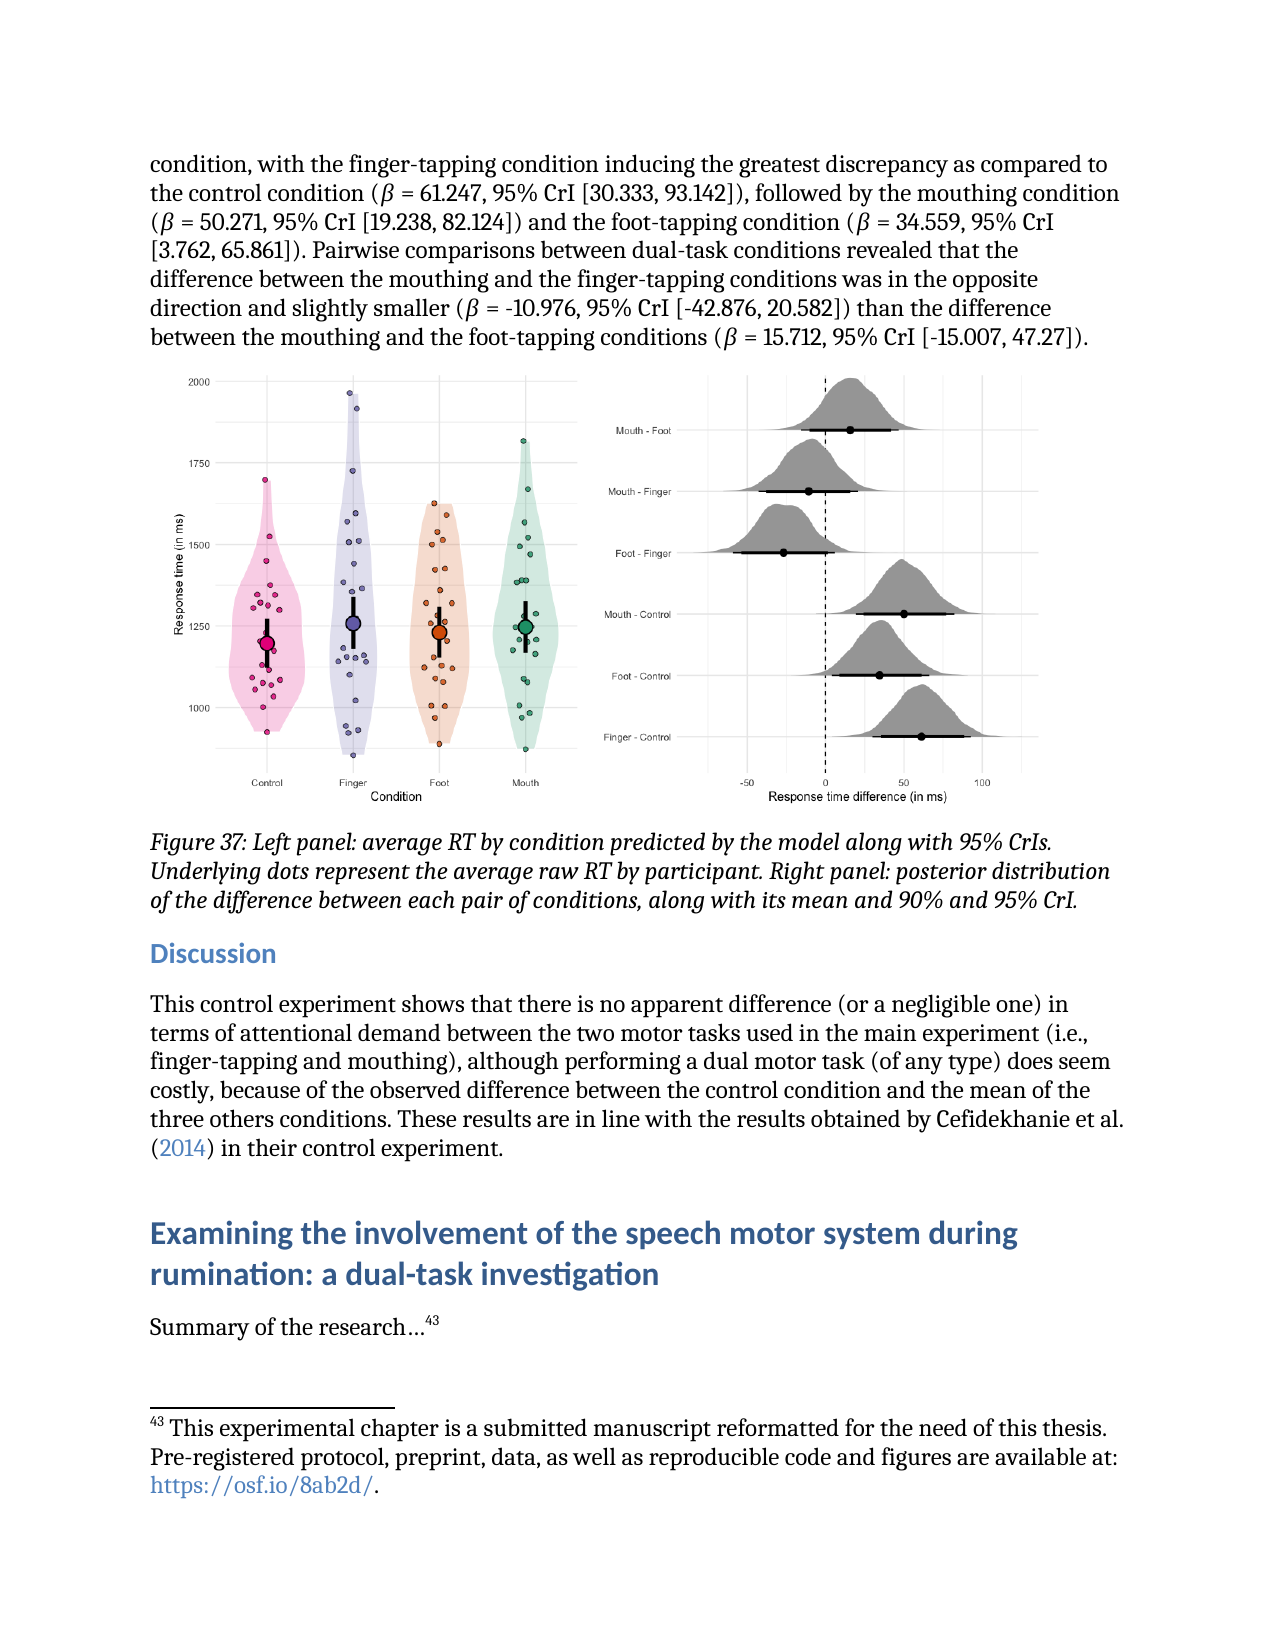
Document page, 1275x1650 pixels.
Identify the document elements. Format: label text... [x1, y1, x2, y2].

subtitle Examining the involvement of the speech motor system during rumination: a dual-task investigation [150, 1212, 1125, 1294]
text Summary of the research… [150, 1312, 1125, 1341]
text Figure 37: Left panel: average RT by condition predicted by the model along with 95% CrIs. Underlying dots represent the average raw RT by participant. Right panel: posterior distribution of the difference between each pair of conditions, along with its mean and 90% and 95% CrI. [150, 828, 1125, 914]
subtitle Discussion [150, 935, 1125, 971]
text This control experiment shows that there is no apparent difference (or a negligible one) in terms of attentional demand between the two motor tasks used in the main experiment (i.e., finger-tapping and mouthing), although performing a dual motor task (of any type) does seem costly, because of the observed difference between the control condition and the mean of the three others conditions. These results are in line with the results obtained by Cefidekhanie et al. (2014) in their control experiment. [150, 990, 1125, 1162]
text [150, 150, 1125, 351]
picture [168, 370, 1044, 808]
